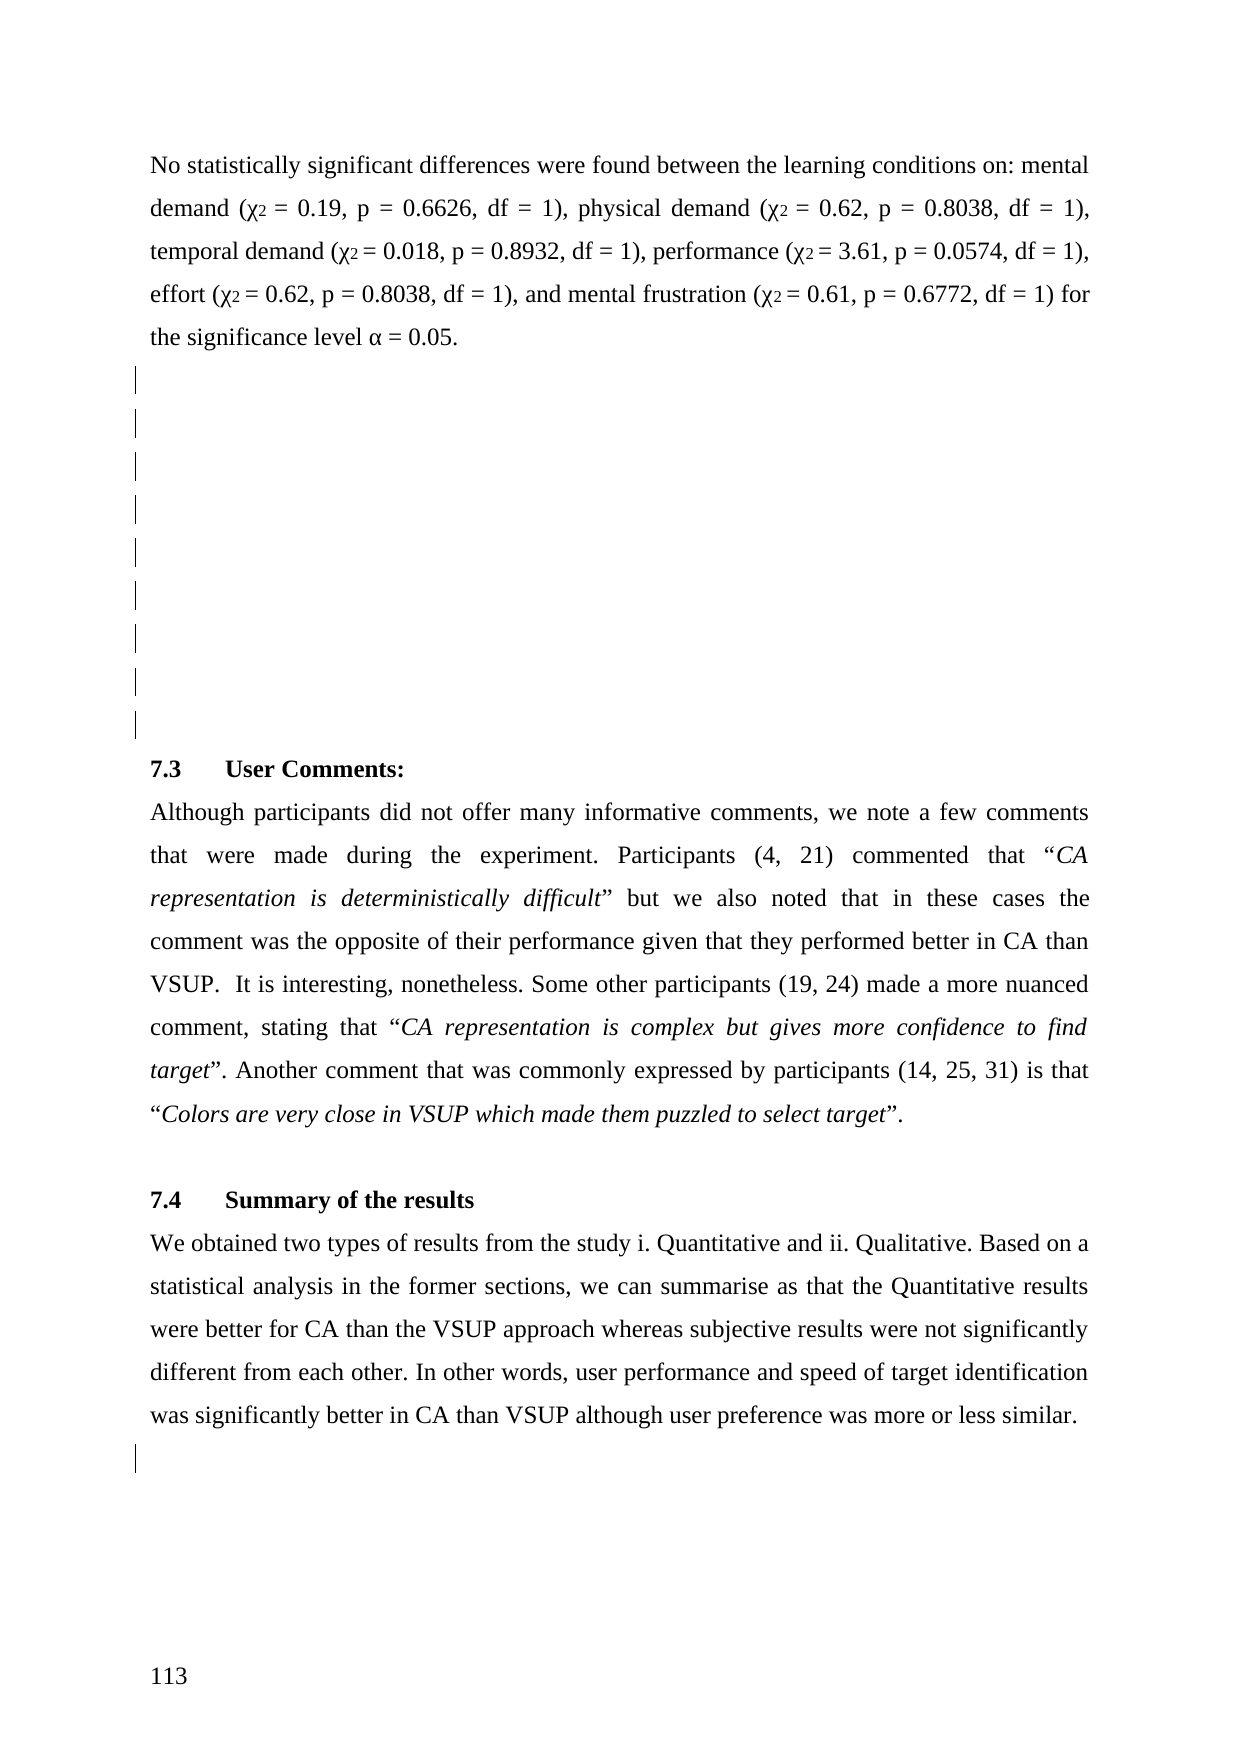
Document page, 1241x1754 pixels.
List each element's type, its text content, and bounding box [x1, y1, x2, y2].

text No statistically significant differences were found between the learning conditions on: mental demand (χ2 = 0.19, p = 0.6626, df = 1), physical demand (χ2 = 0.62, p = 0.8038, df = 1), temporal demand (χ2 = 0.018, p = 0.8932, df = 1), performance (χ2 = 3.61, p = 0.0574, df = 1), effort (χ2 = 0.62, p = 0.8038, df = 1), and mental frustration (χ2 = 0.61, p = 0.6772, df = 1) for the significance level α = 0.05. [150, 150, 1090, 351]
text Although participants did not offer many informative comments, we note a few comments that were made during the experiment. Participants (4, 21) commented that “CA representation is deterministically difficult” but we also noted that in these cases the comment was the opposite of their performance given that they performed better in CA than VSUP. It is interesting, nonetheless. Some other participants (19, 24) made a more nuanced comment, stating that “CA representation is complex but gives more confidence to find target”. Another comment that was commonly expressed by participants (14, 25, 31) is that “Colors are very close in VSUP which made them puzzled to select target”. [150, 797, 1090, 1127]
text 7.3 User Comments: [150, 754, 1090, 782]
text 7.4 Summary of the results [150, 1185, 1090, 1214]
text We obtained two types of results from the study i. Quantitative and ii. Qualitative. Based on a statistical analysis in the former sections, we can summarise as that the Quantitative results were better for CA than the VSUP approach whereas subjective results were not significantly different from each other. In other words, user performance and speed of target identification was significantly better in CA than VSUP although user preference was more or less similar. [150, 1228, 1090, 1429]
